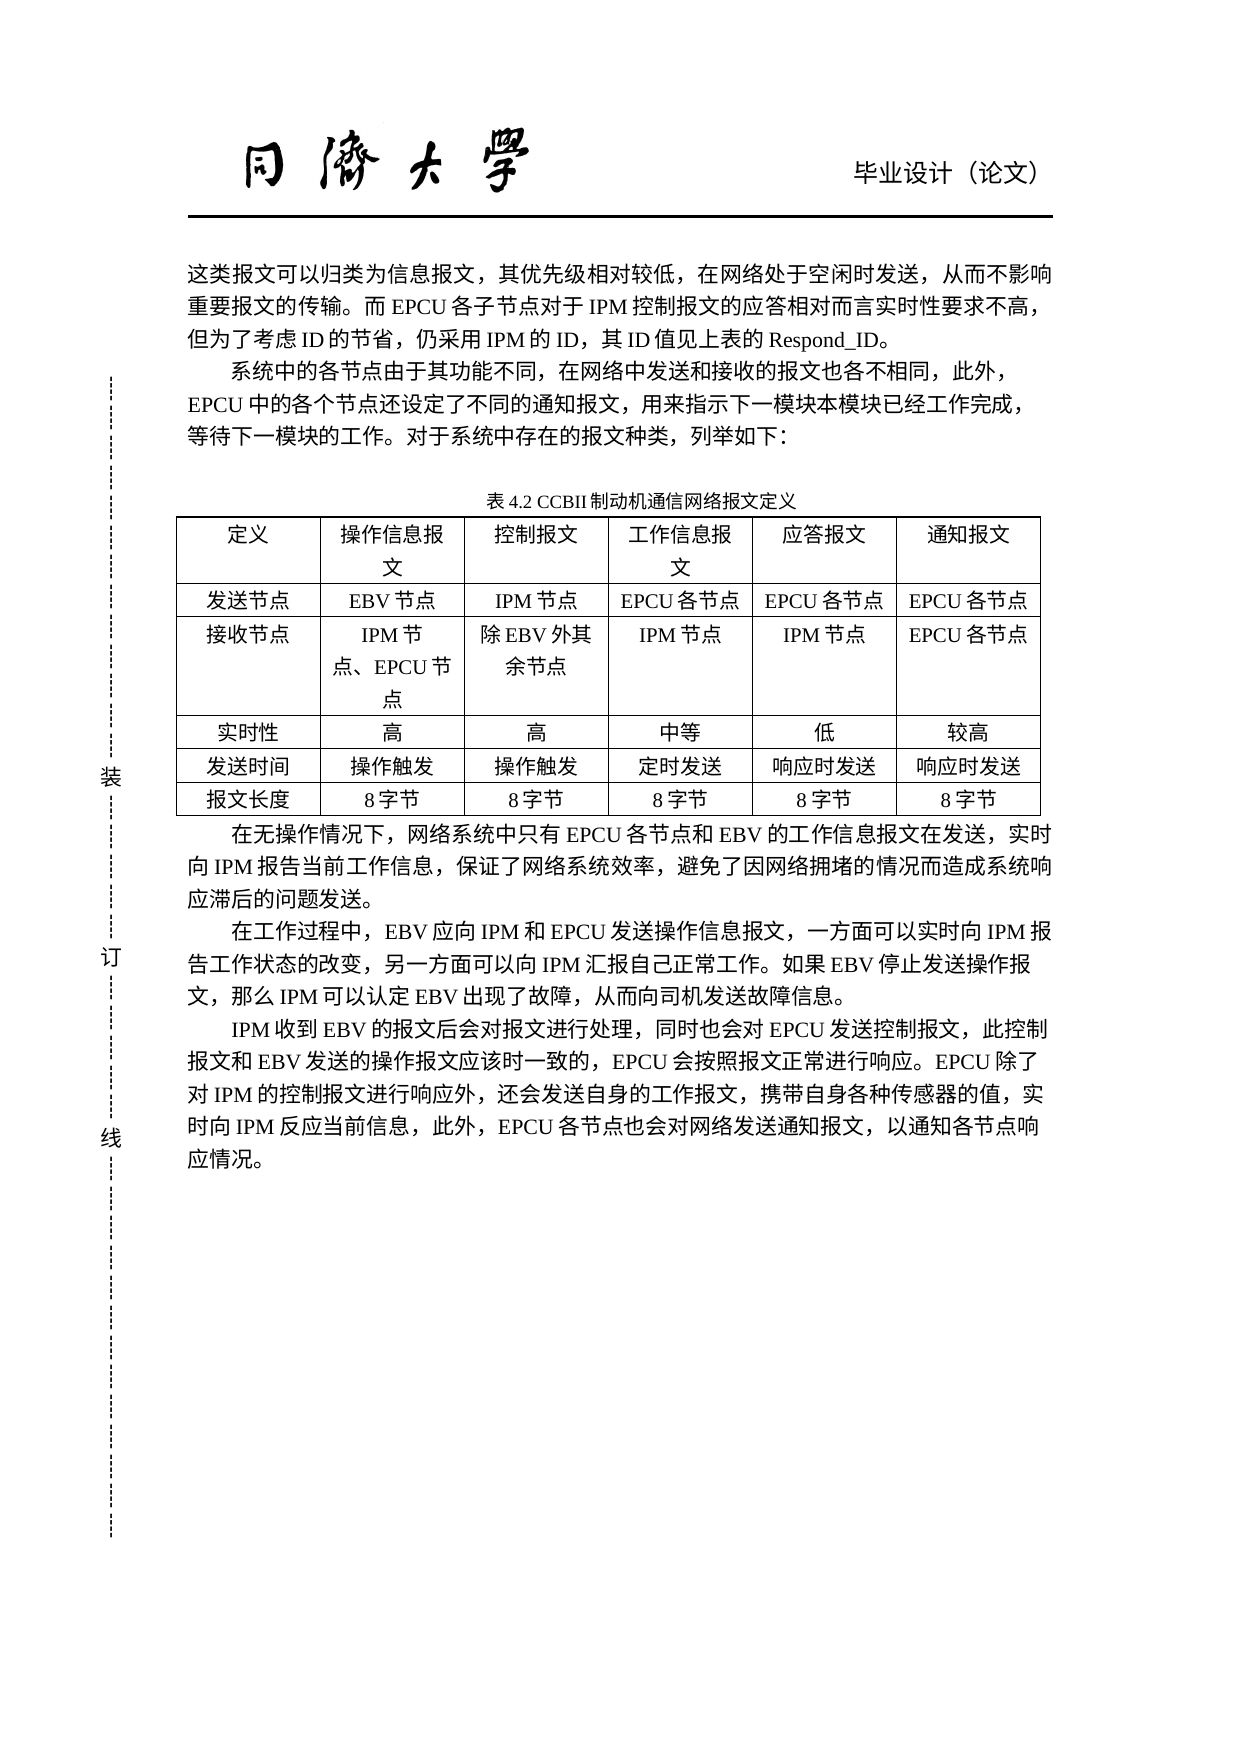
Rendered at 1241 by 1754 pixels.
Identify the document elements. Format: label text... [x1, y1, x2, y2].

table_cell IPM节点 [465, 584, 608, 616]
table_cell 较高 [897, 716, 1040, 748]
table_header 控制报文 [465, 518, 608, 582]
table_cell 高 [321, 716, 464, 748]
table_cell 定时发送 [609, 749, 752, 782]
table_cell 实时性 [177, 716, 320, 748]
table_header 应答报文 [753, 518, 896, 582]
table_cell 8字节 [321, 783, 464, 815]
text 系统中的各节点由于其功能不同，在网络中发送和接收的报文也各不相同，此外，EPCU中的各个节点还设定了不同的通知报文，用来指示下一模块本模块已经工作完成，等待下一模块的工作。对于系统中存在的报文种类，列举如下： [187, 354, 1053, 451]
table_cell 操作触发 [321, 749, 464, 782]
table_cell IPM节点 [609, 617, 752, 714]
table_cell EPCU各节点 [897, 617, 1040, 714]
table_cell 8字节 [609, 783, 752, 815]
table_cell 中等 [609, 716, 752, 748]
table_cell EPCU各节点 [609, 584, 752, 616]
table_cell EBV节点 [321, 584, 464, 616]
table_cell 发送时间 [177, 749, 320, 782]
table_cell IPM节点、EPCU节点 [321, 617, 464, 714]
table_cell 低 [753, 716, 896, 748]
text 在工作过程中，EBV应向IPM和EPCU发送操作信息报文，一方面可以实时向IPM报告工作状态的改变，另一方面可以向IPM汇报自己正常工作。如果EBV停止发送操作报文，那么IPM可以认定EBV出现了故障，从而向司机发送故障信息。 [187, 914, 1053, 1011]
table_cell EPCU各节点 [897, 584, 1040, 616]
table_header 操作信息报文 [321, 518, 464, 582]
table_cell 响应时发送 [753, 749, 896, 782]
table_header 工作信息报文 [609, 518, 752, 582]
table_cell 除EBV外其余节点 [465, 617, 608, 714]
table_cell 8字节 [753, 783, 896, 815]
text 表4.2 CCBII制动机通信网络报文定义 [187, 484, 1053, 516]
text 在无操作情况下，网络系统中只有EPCU各节点和EBV的工作信息报文在发送，实时向IPM报告当前工作信息，保证了网络系统效率，避免了因网络拥堵的情况而造成系统响应滞后的问题发送。 [187, 816, 1053, 914]
table_cell 响应时发送 [897, 749, 1040, 782]
table_cell 报文长度 [177, 783, 320, 815]
table_cell 8字节 [465, 783, 608, 815]
table_cell 操作触发 [465, 749, 608, 782]
table_cell IPM节点 [753, 617, 896, 714]
picture [224, 119, 547, 198]
table_header 通知报文 [897, 518, 1040, 582]
table_cell EPCU各节点 [753, 584, 896, 616]
table_cell 发送节点 [177, 584, 320, 616]
table_cell 接收节点 [177, 617, 320, 714]
table_cell 高 [465, 716, 608, 748]
text IPM收到EBV的报文后会对报文进行处理，同时也会对EPCU发送控制报文，此控制报文和EBV发送的操作报文应该时一致的，EPCU会按照报文正常进行响应。EPCU除了对IPM的控制报文进行响应外，还会发送自身的工作报文，携带自身各种传感器的值，实时向IPM反应当前信息，此外，EPCU各节点也会对网络发送通知报文，以通知各节点响应情况。 [187, 1011, 1053, 1174]
table_cell 8字节 [897, 783, 1040, 815]
table_header 定义 [177, 518, 320, 582]
